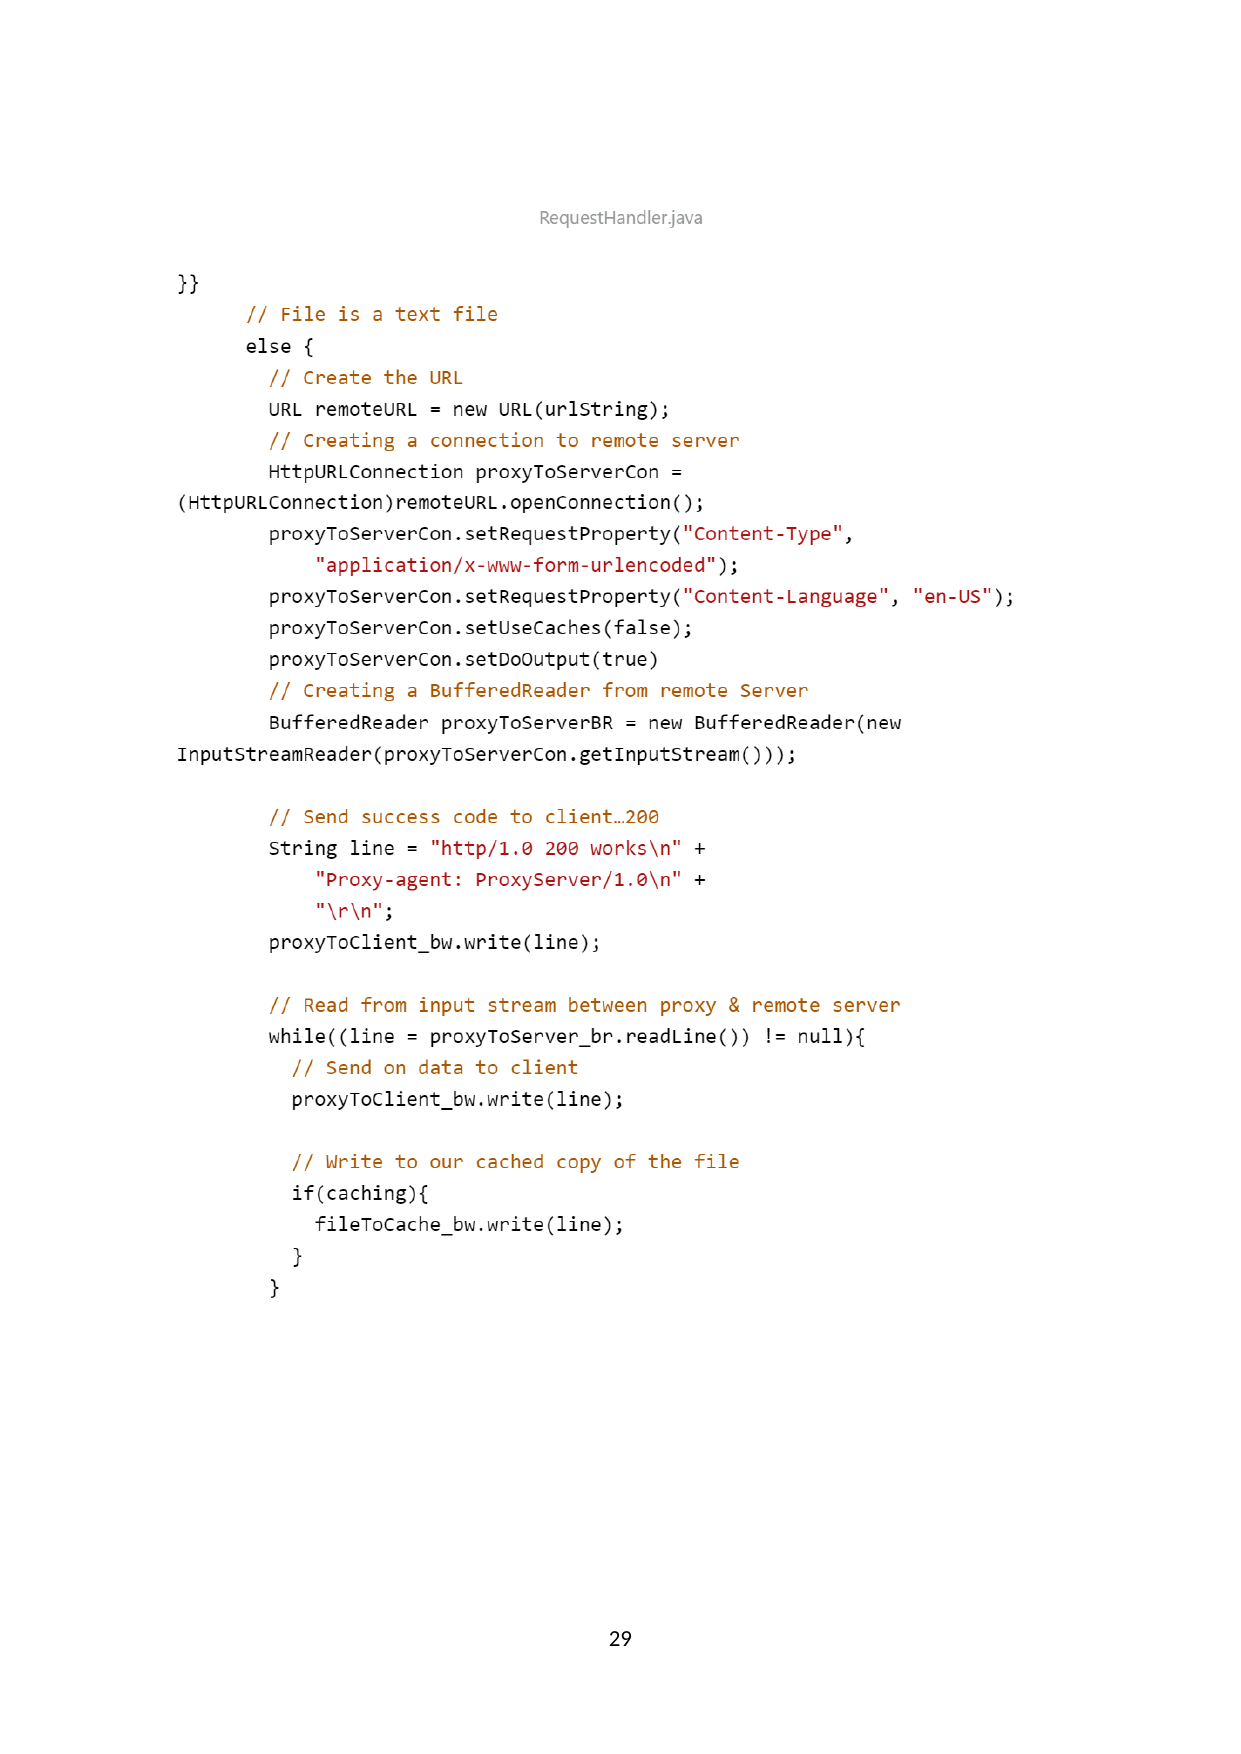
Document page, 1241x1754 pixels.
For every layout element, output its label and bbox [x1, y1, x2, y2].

picture [150, 180, 1091, 1357]
